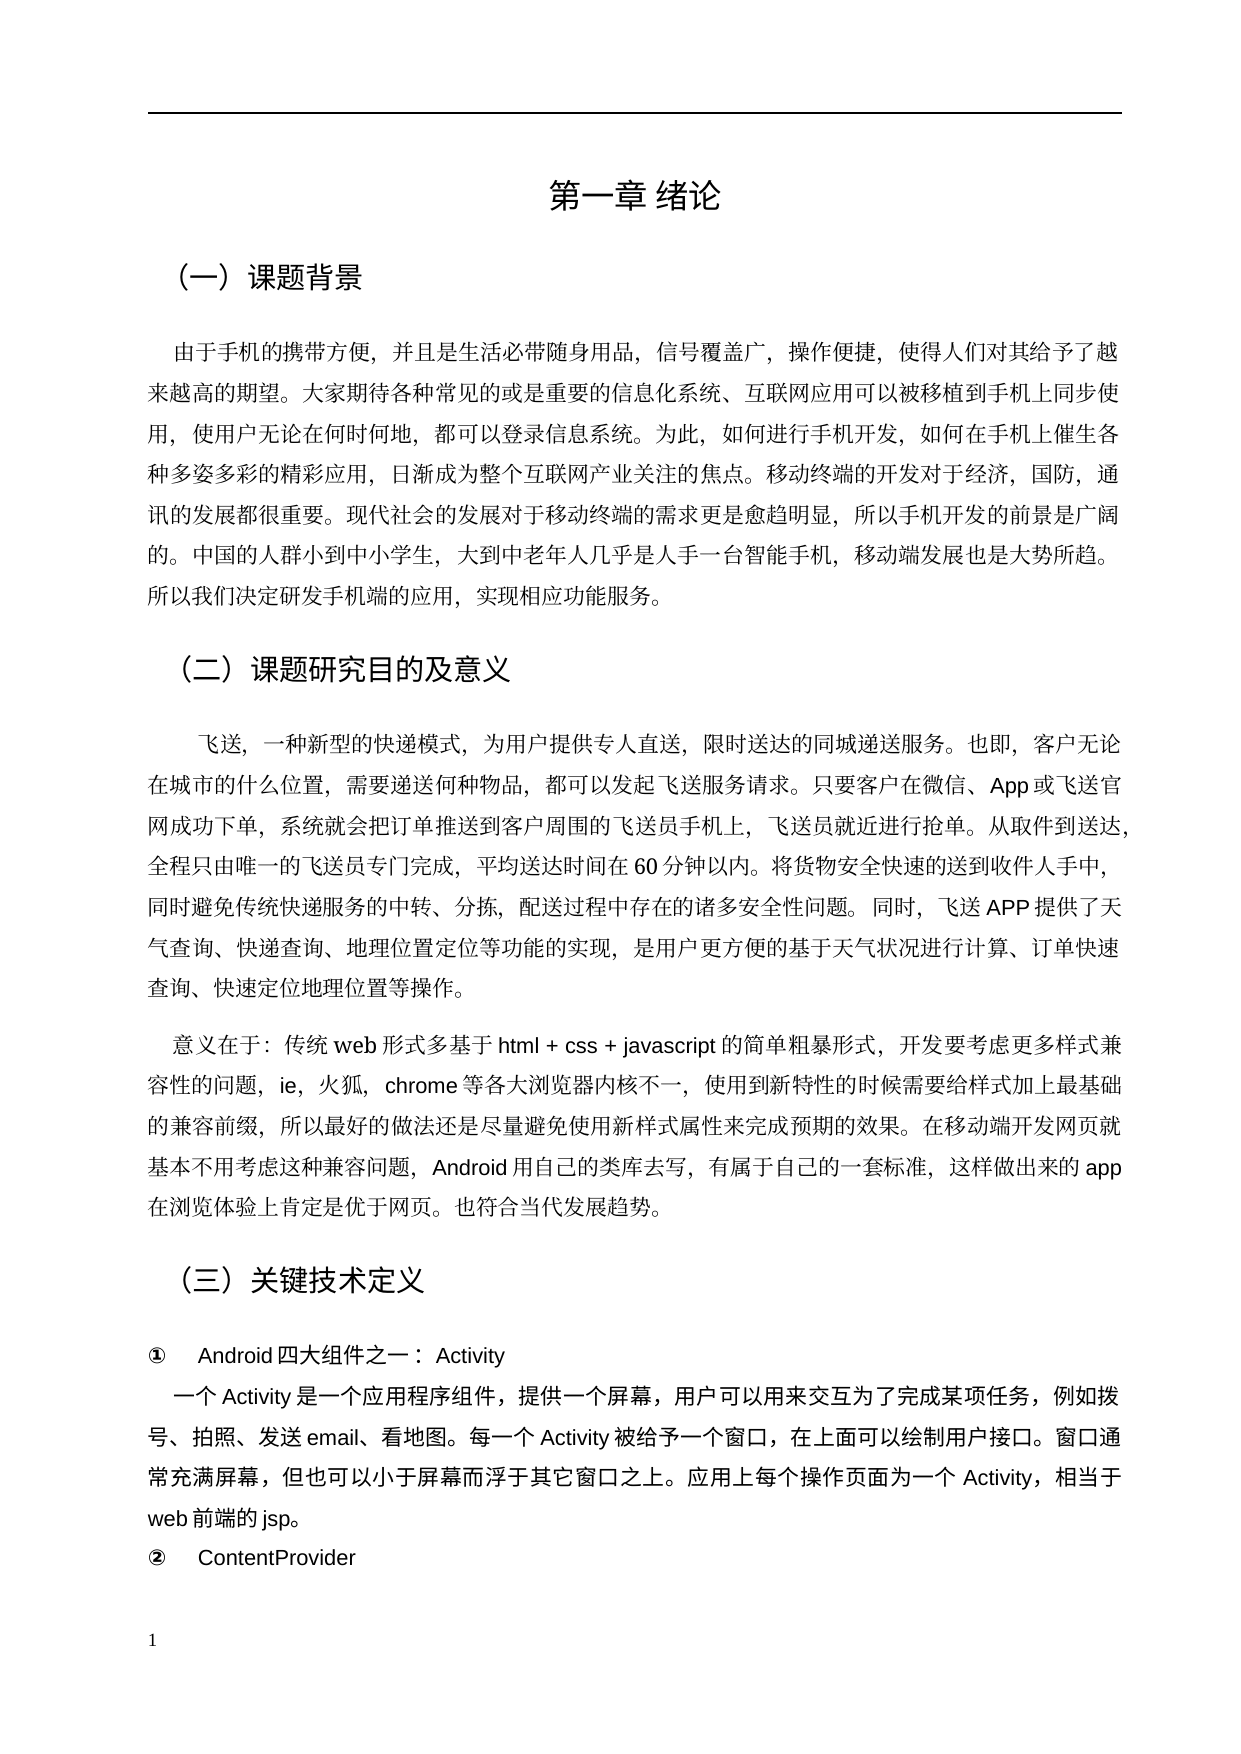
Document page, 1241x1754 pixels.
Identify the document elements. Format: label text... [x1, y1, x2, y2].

text （二）课题研究目的及意义 [148, 635, 1122, 700]
text 由于手机的携带方便，并且是生活必带随身用品，信号覆盖广，操作便捷，使得人们对其给予了越来越高的期望。大家期待各种常见的或是重要的信息化系统、互联网应用可以被移植到手机上同步使用，使用户无论在何时何地，都可以登录信息系统。为此，如何进行手机开发，如何在手机上催生各种多姿多彩的精彩应用，日渐成为整个互联网产业关注的焦点。移动终端的开发对于经济，国防，通讯的发展都很重要。现代社会的发展对于移动终端的需求更是愈趋明显，所以手机开发的前景是广阔的。中国的人群小到中小学生，大到中老年人几乎是人手一台智能手机，移动端发展也是大势所趋。所以我们决定研发手机端的应用，实现相应功能服务。 [148, 335, 1122, 611]
text 一个Activity是一个应用程序组件，提供一个屏幕，用户可以用来交互为了完成某项任务，例如拨号、拍照、发送email、看地图。每一个Activity被给予一个窗口，在上面可以绘制用户接口。窗口通常充满屏幕，但也可以小于屏幕而浮于其它窗口之上。应用上每个操作页面为一个Activity，相当于web前端的jsp。 [148, 1379, 1122, 1533]
text （一）课题背景 [148, 243, 1122, 308]
list Android四大组件之一 ：Activity [148, 1338, 1122, 1371]
text 飞送，一种新型的快递模式，为用户提供专人直送，限时送达的同城递送服务。也即，客户无论在城市的什么位置，需要递送何种物品，都可以发起飞送服务请求。只要客户在微信、App或飞送官网成功下单，系统就会把订单推送到客户周围的飞送员手机上，飞送员就近进行抢单。从取件到送达，全程只由唯一的飞送员专门完成，平均送达时间在60分钟以内。将货物安全快速的送到收件人手中，同时避免传统快递服务的中转、分拣，配送过程中存在的诸多安全性问题。同时，飞送APP提供了天气查询、快递查询、地理位置定位等功能的实现，是用户更方便的基于天气状况进行计算、订单快速查询、快速定位地理位置等操作。 [148, 727, 1122, 1003]
text （三）关键技术定义 [148, 1246, 1122, 1311]
text 意义在于：传统web形式多基于html + css + javascript的简单粗暴形式，开发要考虑更多样式兼容性的问题，ie，火狐，chrome等各大浏览器内核不一，使用到新特性的时候需要给样式加上最基础的兼容前缀，所以最好的做法还是尽量避免使用新样式属性来完成预期的效果。在移动端开发网页就基本不用考虑这种兼容问题，Android用自己的类库去写，有属于自己的一套标准，这样做出来的app在浏览体验上肯定是优于网页。也符合当代发展趋势。 [148, 1027, 1122, 1222]
list ContentProvider [148, 1541, 1122, 1573]
text 第一章 绪论 [148, 162, 1122, 227]
